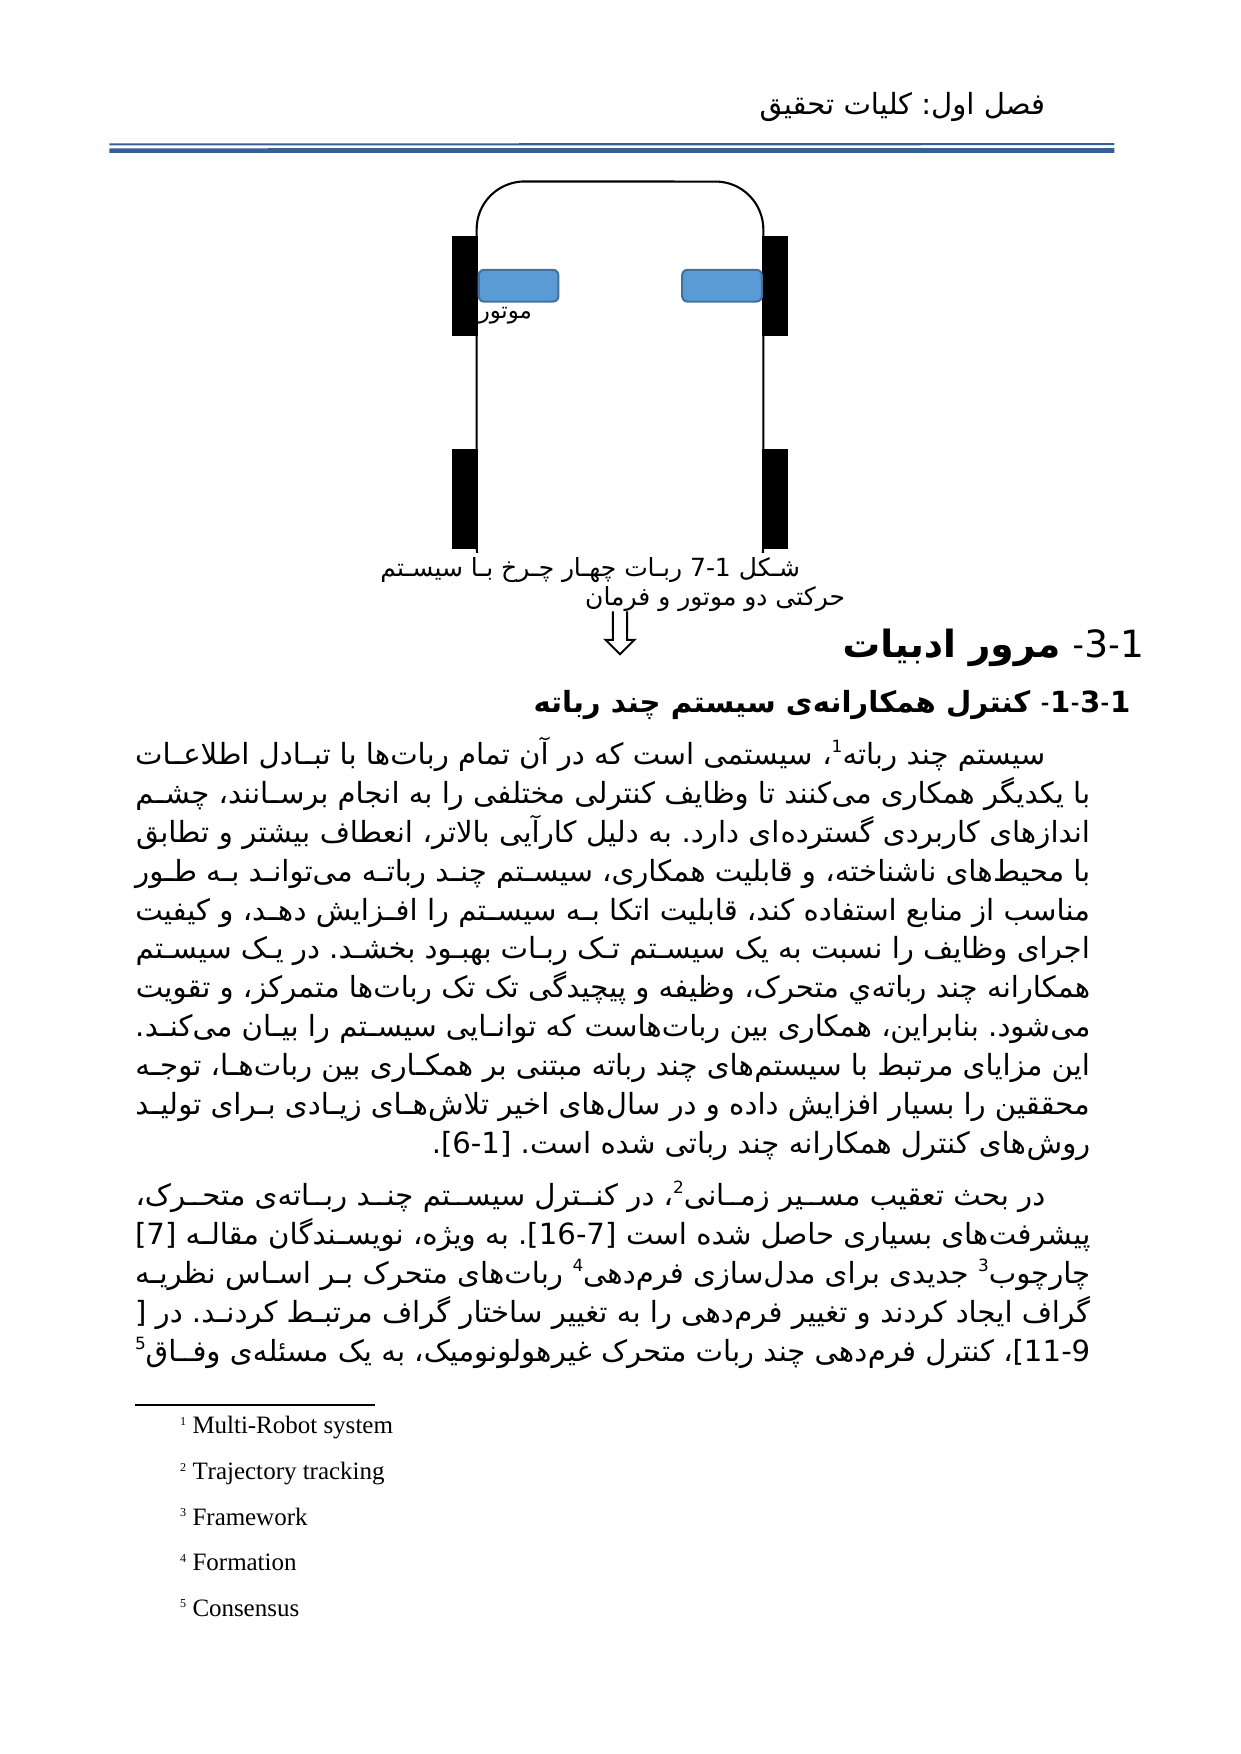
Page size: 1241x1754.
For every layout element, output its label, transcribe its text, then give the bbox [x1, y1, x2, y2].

subtitle مرور ادبیات [135, 623, 843, 667]
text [135, 1178, 1090, 1368]
subtitle کنترل همکارانه‌ی سیستم چند رباته [135, 686, 1030, 719]
text سیستم چند رباته،‌ سیستمی است که در آن تمام ربات‌ها با تبادل اطلاعات با یکدیگر همکاری می‌کنند تا وظایف کنترلی مختلفی را به انجام برسانند، چشم اندازهای کاربردی گسترده‌ای دارد. به دلیل کارآیی بالاتر، انعطاف بیشتر و تطابق با محیط‌های ناشناخته، و قابلیت همکاری، سیستم چند رباته می‌تواند به طور مناسب از منابع استفاده کند، قابلیت اتکا به سیستم را افزایش دهد، و کیفیت اجرای وظایف را نسبت به یک سیستم تک ربات بهبود بخشد. در یک سیستم همکارانه چند رباته‌ي متحرک، وظیفه و پیچیدگی تک تک ربات‌ها متمرکز، و تقویت می‌شود. بنابراین، همکاری بین ربات‌هاست که توانایی سیستم را بیان می‌کند. این مزایای مرتبط با سیستم‌های چند رباته مبتنی بر همکاری بین ربات‌ها، توجه محققین را بسیار افزایش داده و در سال‌های اخیر تلاش‌های زیادی برای تولید روش‌های کنترل همکارانه چند رباتی شده است. [1-6]. [135, 737, 1090, 1161]
